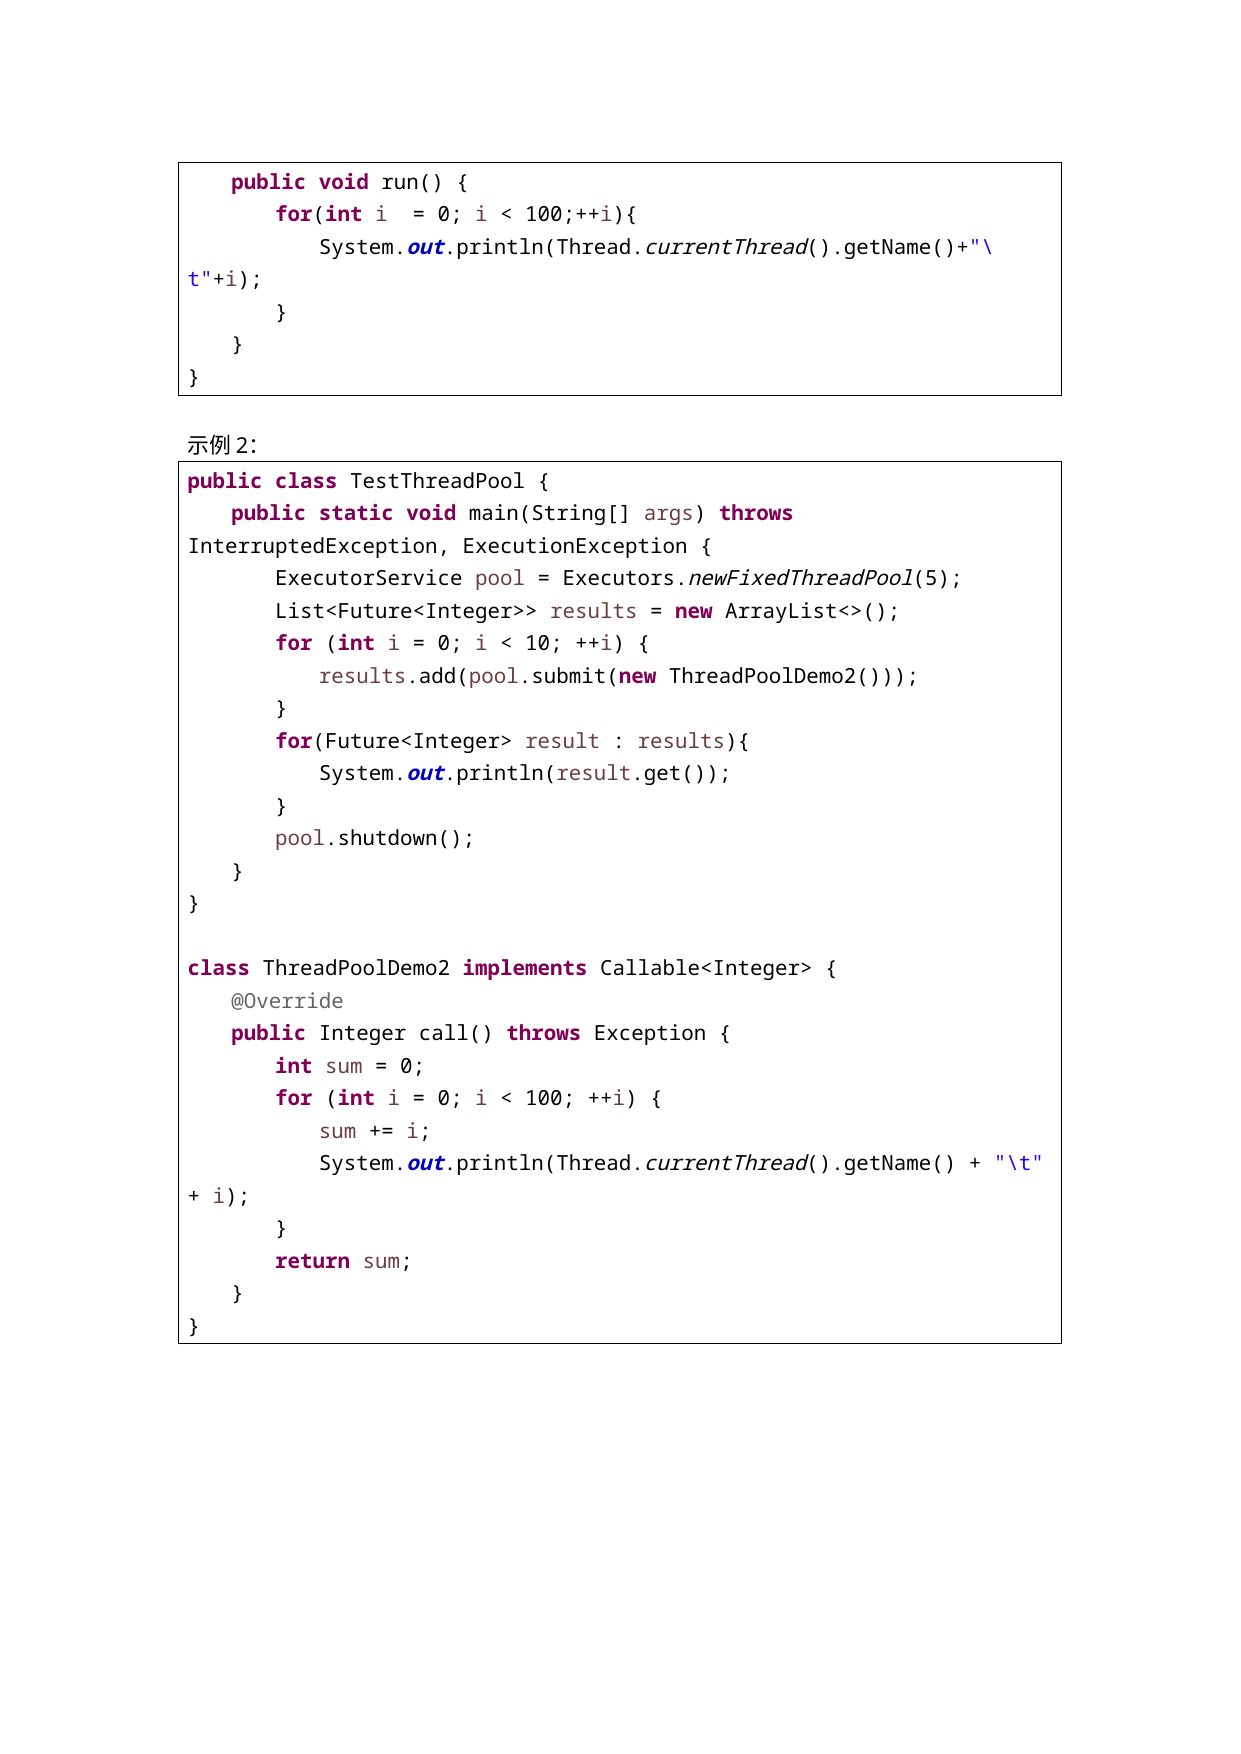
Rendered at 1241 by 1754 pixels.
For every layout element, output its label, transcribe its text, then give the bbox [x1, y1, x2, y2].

text sum += i; [187, 1114, 1053, 1146]
text } [187, 789, 1053, 821]
text 示例2： [187, 428, 1053, 461]
text public void run() { [179, 163, 1061, 198]
text class ThreadPoolDemo2 implements Callable<Integer> { [187, 951, 1053, 984]
text return sum; [187, 1244, 1053, 1276]
text for(Future<Integer> result : results){ [187, 724, 1053, 756]
text } [187, 1211, 1053, 1244]
text } [187, 295, 1053, 328]
text } [187, 854, 1053, 886]
text } [187, 691, 1053, 724]
text public class TestThreadPool { [179, 462, 1061, 496]
text pool.shutdown(); [187, 821, 1053, 854]
text List<Future<Integer>> results = new ArrayList<>(); [187, 594, 1053, 626]
text System.out.println(result.get()); [187, 756, 1053, 789]
text } [179, 1306, 1061, 1343]
text } [187, 886, 1053, 919]
text } [179, 357, 1061, 395]
text } [187, 1276, 1053, 1306]
text System.out.println(Thread.currentThread().getName()+"\t"+i); [187, 230, 1053, 295]
text for (int i = 0; i < 10; ++i) { [187, 626, 1053, 659]
text public static void main(String[] args) throws InterruptedException, ExecutionException { [187, 496, 1053, 561]
text for (int i = 0; i < 100; ++i) { [187, 1081, 1053, 1114]
text ExecutorService pool = Executors.newFixedThreadPool(5); [187, 561, 1053, 594]
text System.out.println(Thread.currentThread().getName() + "\t" + i); [187, 1146, 1053, 1211]
text results.add(pool.submit(new ThreadPoolDemo2())); [187, 659, 1053, 691]
text @Override [187, 984, 1053, 1016]
text public Integer call() throws Exception { [187, 1016, 1053, 1049]
text for(int i = 0; i < 100;++i){ [187, 198, 1053, 230]
text } [187, 328, 1053, 357]
text int sum = 0; [187, 1049, 1053, 1081]
